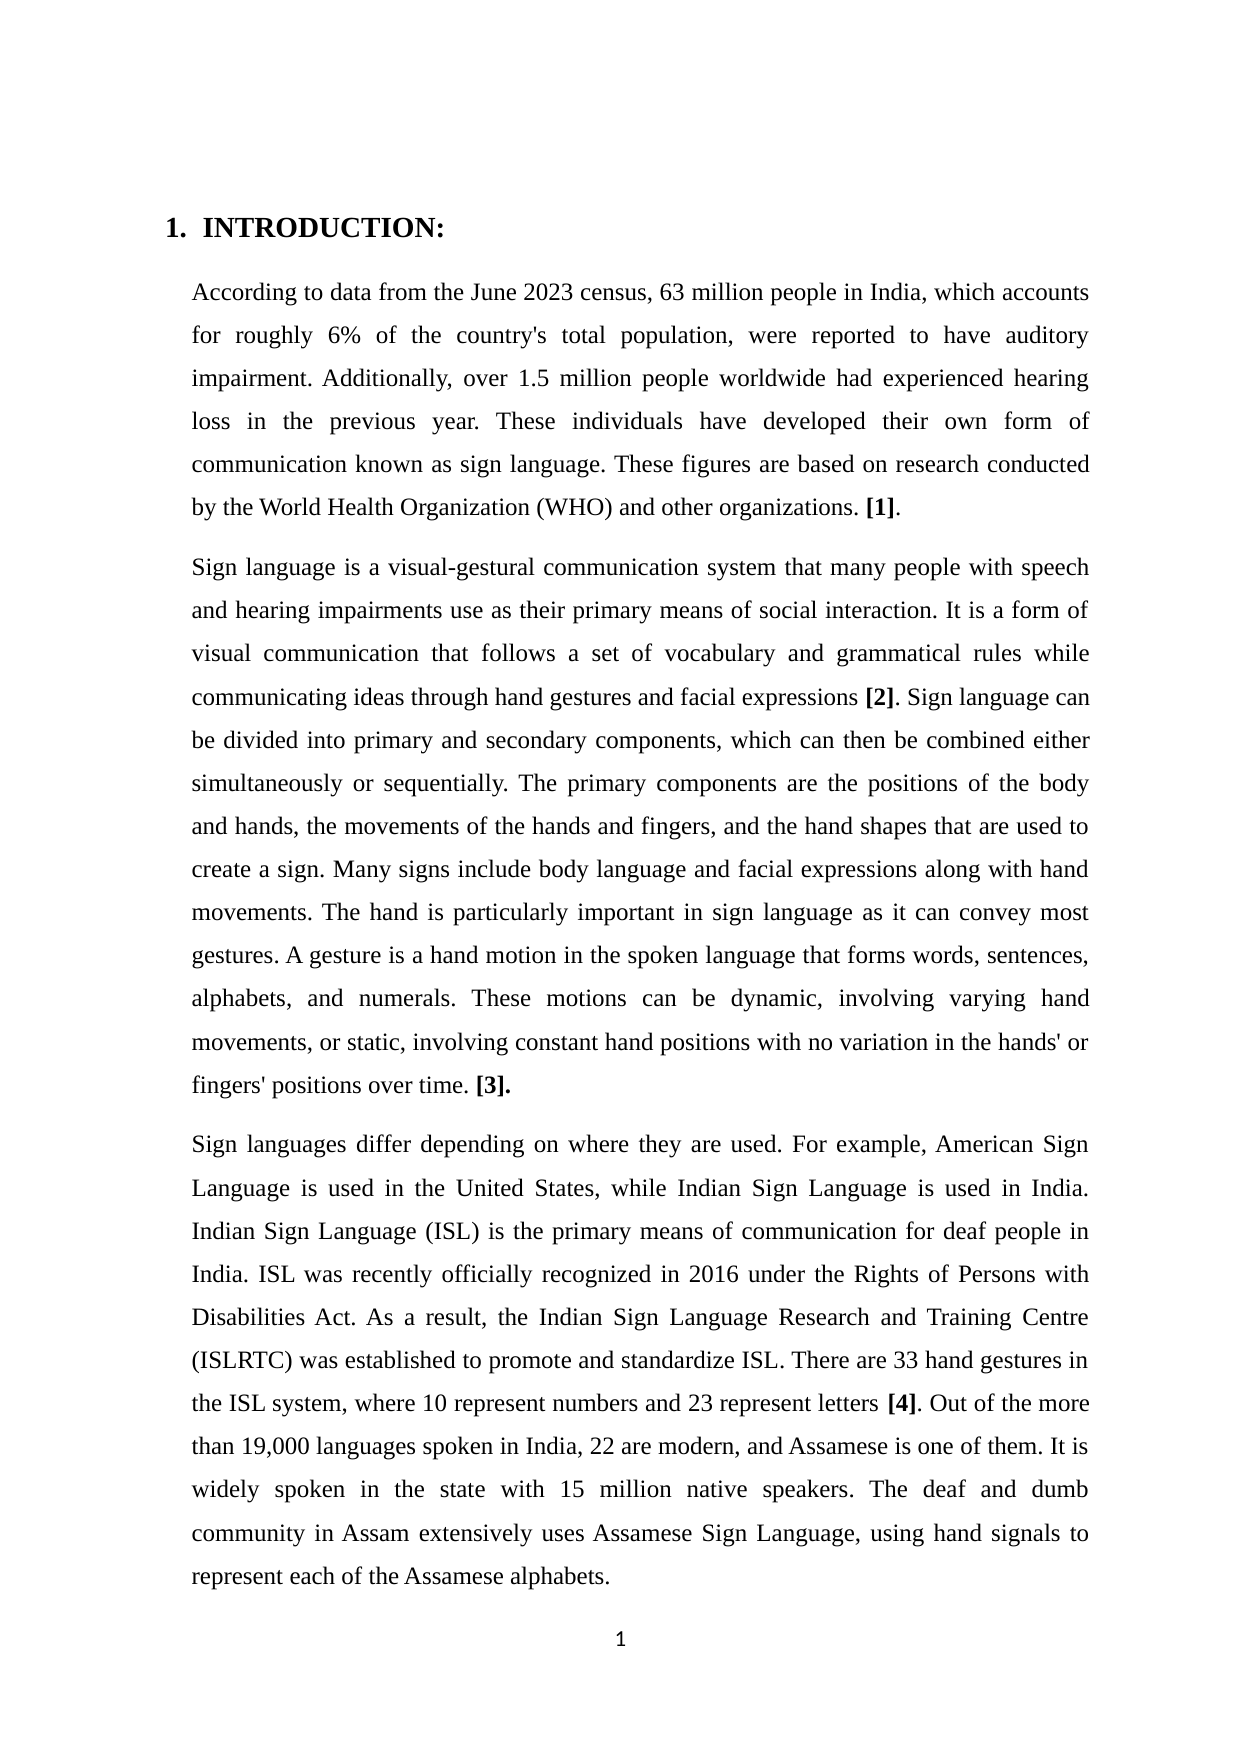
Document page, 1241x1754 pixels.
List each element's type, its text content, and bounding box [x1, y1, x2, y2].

text Sign languages differ depending on where they are used. For example, American Sign Language is used in the United States, while Indian Sign Language is used in India. Indian Sign Language (ISL) is the primary means of communication for deaf people in India. ISL was recently officially recognized in 2016 under the Rights of Persons with Disabilities Act. As a result, the Indian Sign Language Research and Training Centre (ISLRTC) was established to promote and standardize ISL. There are 33 hand gestures in the ISL system, where 10 represent numbers and 23 represent letters [4]. Out of the more than 19,000 languages spoken in India, 22 are modern, and Assamese is one of them. It is widely spoken in the state with 15 million native speakers. The deaf and dumb community in Assam extensively uses Assamese Sign Language, using hand signals to represent each of the Assamese alphabets. [191, 1129, 1090, 1589]
text Sign language is a visual-gestural communication system that many people with speech and hearing impairments use as their primary means of social interaction. It is a form of visual communication that follows a set of vocabulary and grammatical rules while communicating ideas through hand gestures and facial expressions [2]. Sign language can be divided into primary and secondary components, which can then be combined either simultaneously or sequentially. The primary components are the positions of the body and hands, the movements of the hands and fingers, and the hand shapes that are used to create a sign. Many signs include body language and facial expressions along with hand movements. The hand is particularly important in sign language as it can convey most gestures. A gesture is a hand motion in the spoken language that forms words, sentences, alphabets, and numerals. These motions can be dynamic, involving varying hand movements, or static, involving constant hand positions with no variation in the hands' or fingers' positions over time. [3]. [191, 552, 1090, 1098]
text According to data from the June 2023 census, 63 million people in India, which accounts for roughly 6% of the country's total population, were reported to have auditory impairment. Additionally, over 1.5 million people worldwide had experienced hearing loss in the previous year. These individuals have developed their own form of communication known as sign language. These figures are based on research conducted by the World Health Organization (WHO) and other organizations. [1]. [191, 277, 1090, 521]
list INTRODUCTION: [165, 210, 1090, 243]
